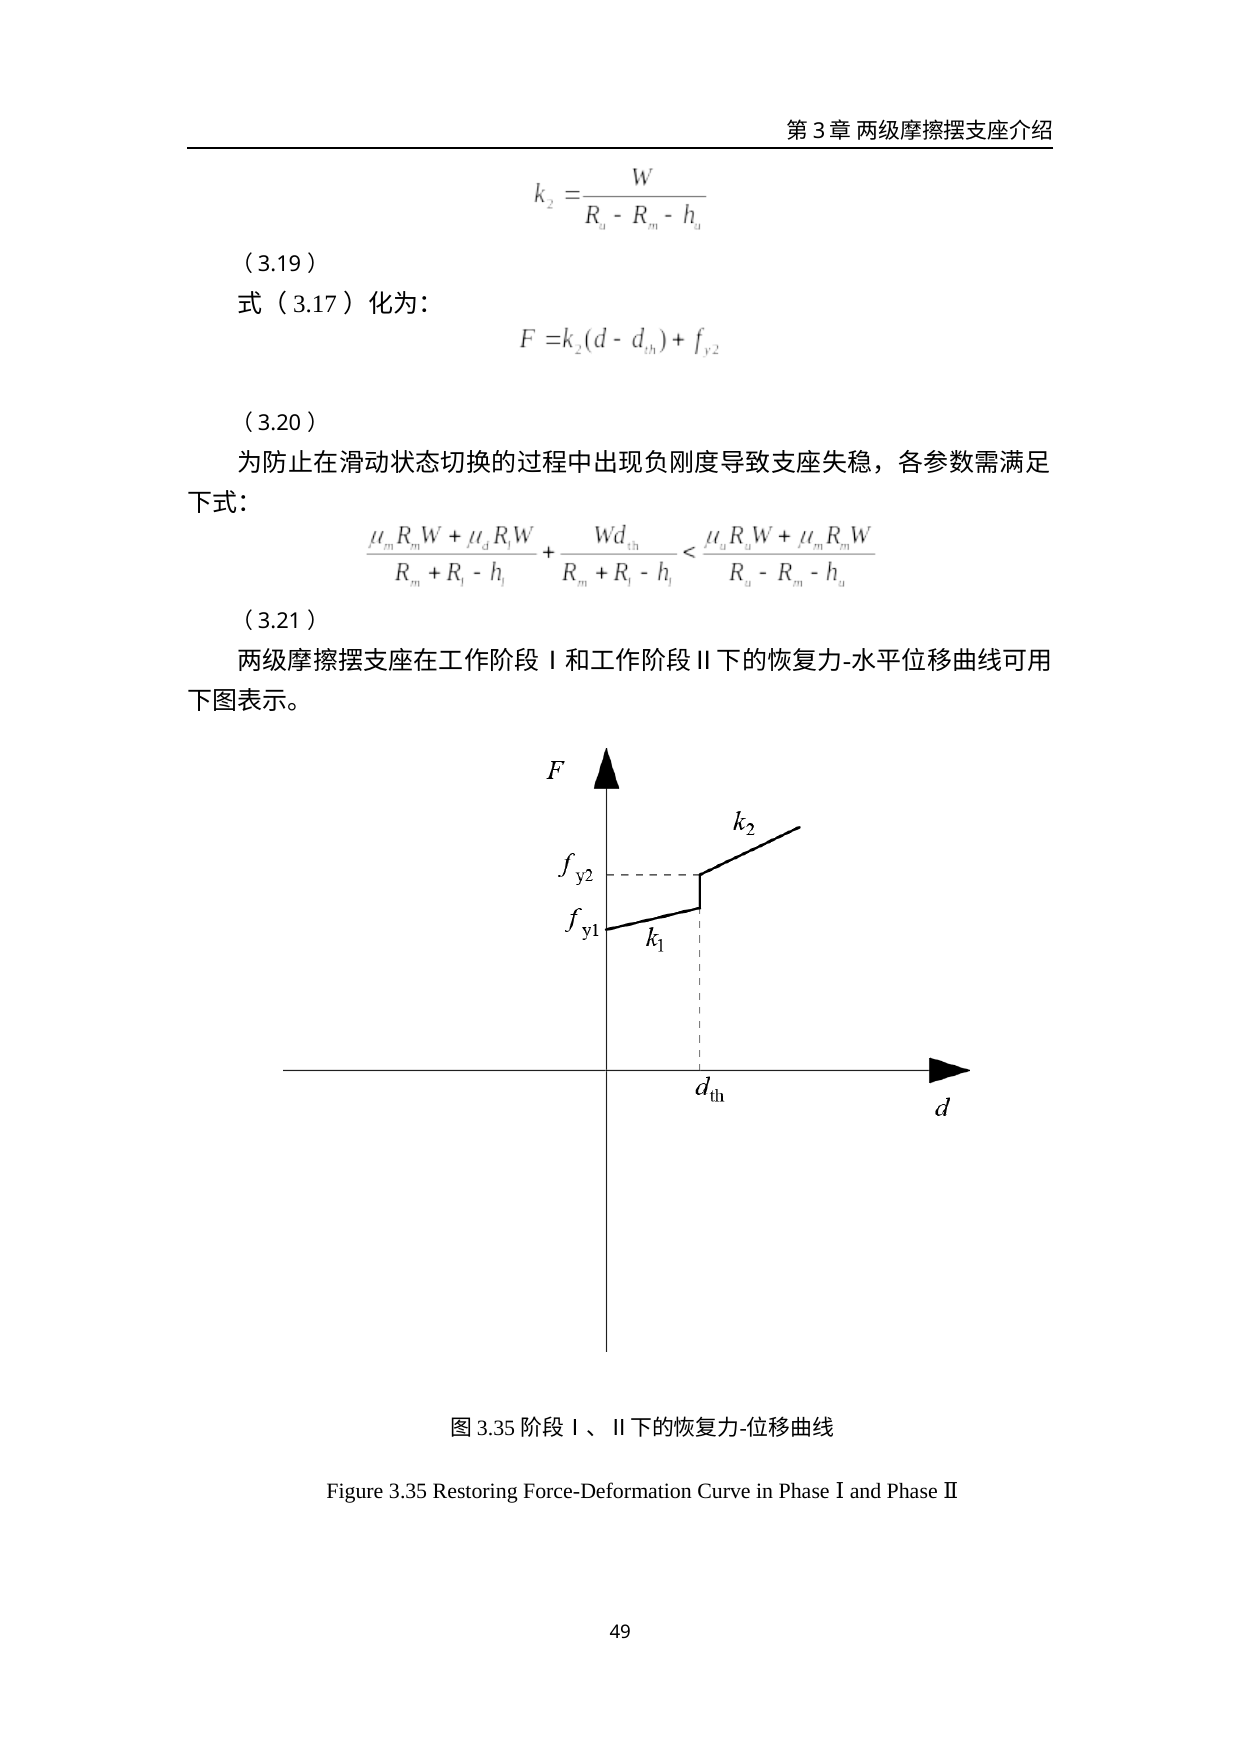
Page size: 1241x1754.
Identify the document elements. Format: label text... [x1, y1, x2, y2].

text 两级摩擦摆支座在工作阶段Ⅰ和工作阶段Ⅱ下的恢复力-水平位移曲线可用下图表示。 [187, 639, 1053, 718]
picture [222, 718, 1018, 1360]
text 为防止在滑动状态切换的过程中出现负刚度导致支座失稳，各参数需满足下式： [187, 441, 1053, 520]
